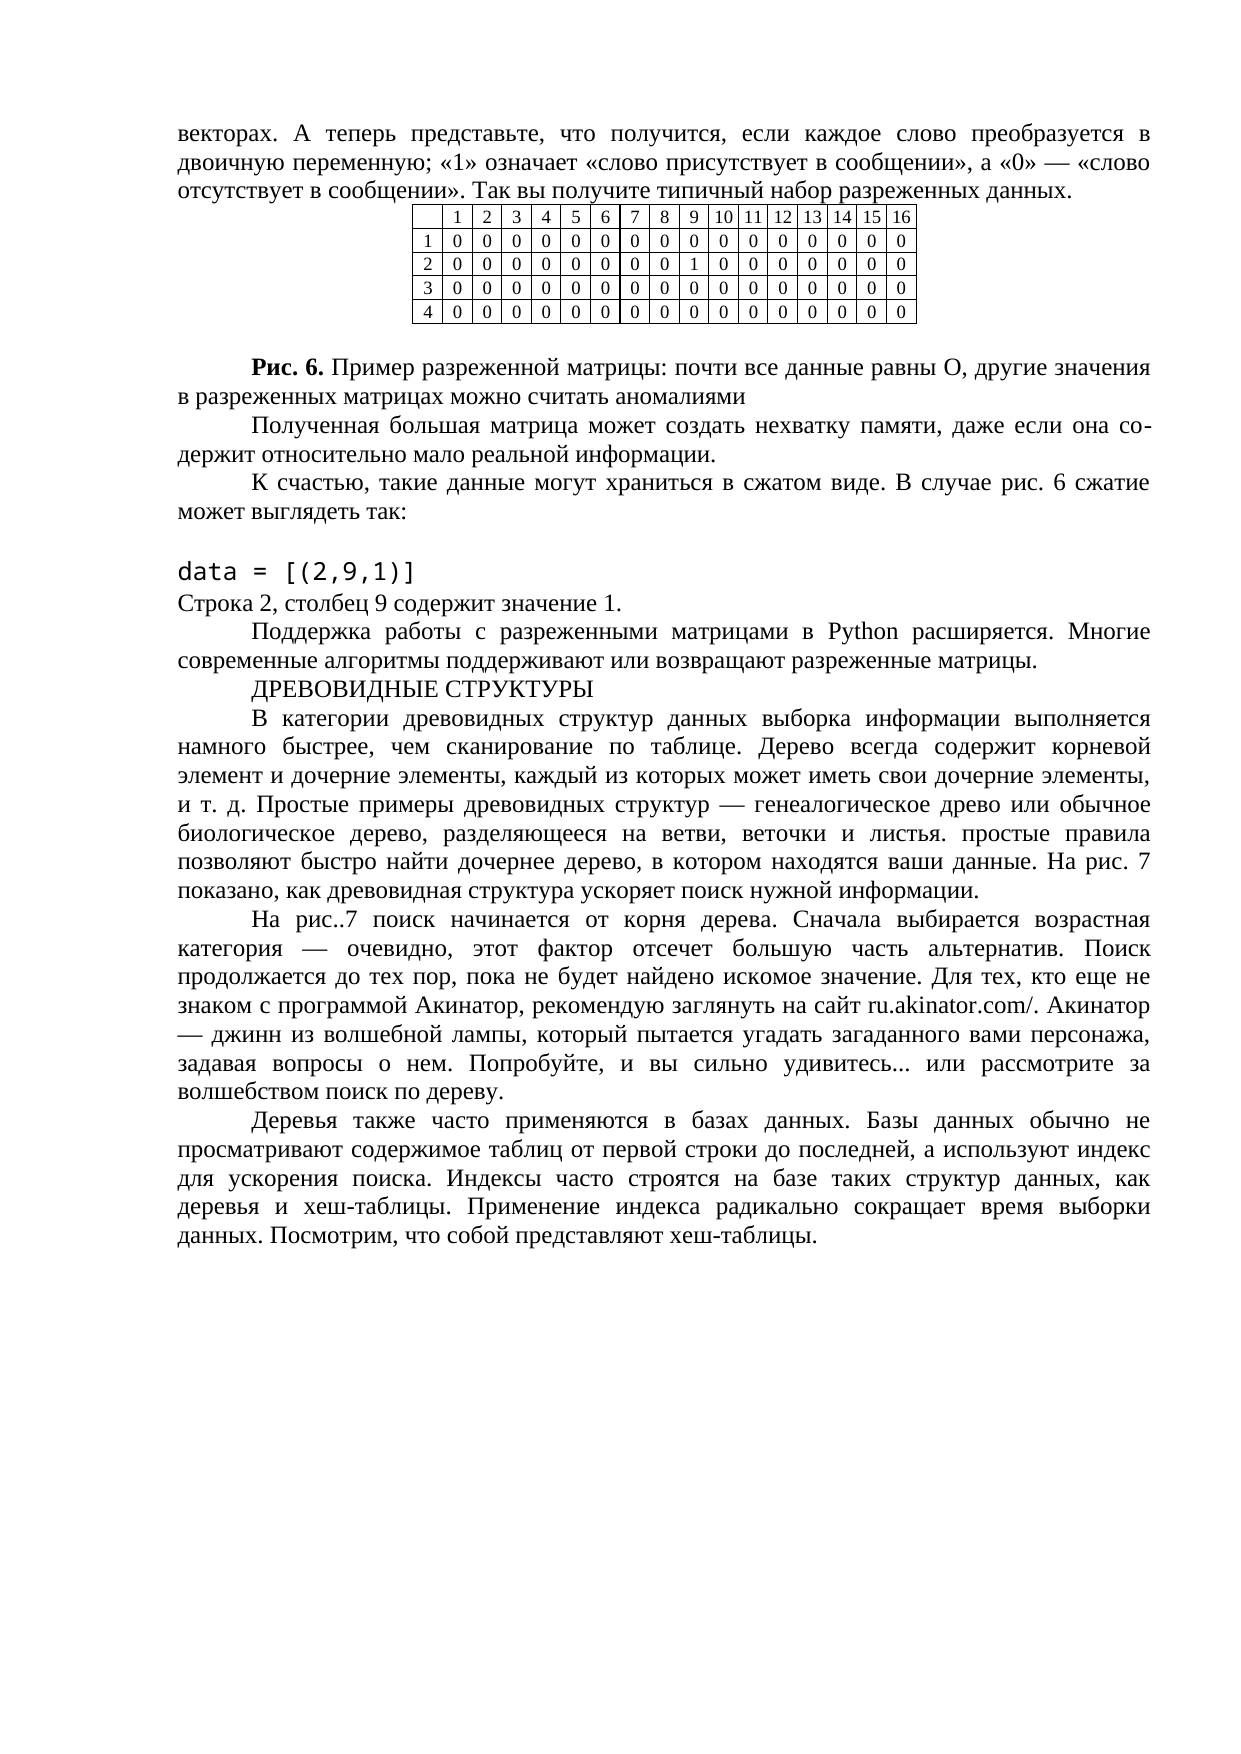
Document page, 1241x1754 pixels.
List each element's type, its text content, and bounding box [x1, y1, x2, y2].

table_header 9 [680, 205, 708, 228]
table_header 10 [709, 205, 738, 228]
table_cell 0 [680, 300, 708, 323]
table_cell 0 [650, 253, 679, 275]
table_header 1 [443, 205, 472, 228]
table_cell 0 [709, 276, 738, 299]
table_cell 1 [680, 253, 708, 275]
table_cell 0 [473, 253, 501, 275]
table_header 12 [768, 205, 797, 228]
table_cell 0 [857, 276, 886, 299]
table_cell 0 [798, 300, 827, 323]
table_cell 0 [680, 229, 708, 252]
table_cell 0 [443, 300, 472, 323]
table_cell 0 [561, 300, 590, 323]
table_header 11 [739, 205, 767, 228]
table_cell 0 [532, 276, 560, 299]
table_cell 0 [532, 253, 560, 275]
table_cell 4 [413, 300, 442, 323]
table_cell 0 [887, 300, 916, 323]
table_cell 0 [709, 253, 738, 275]
table_cell 0 [857, 253, 886, 275]
table_cell 0 [650, 300, 679, 323]
text Рис. 6. Пример разреженной матрицы: почти все данные равны О, другие значения в разреженных матрицах можно считать аномалиями [177, 352, 1152, 410]
text Деревья также часто применяются в базах данных. Базы данных обычно не просматривают содержимое таблиц от первой строки до последней, а используют индекс для ускорения поиска. Индексы часто строятся на базе таких структур данных, как деревья и хеш-таблицы. Применение индекса радикально сокращает время выборки данных. Посмотрим, что собой представляют хеш-таблицы. [177, 1105, 1152, 1249]
table_cell 0 [768, 276, 797, 299]
table_cell 0 [828, 276, 856, 299]
table_cell 0 [887, 253, 916, 275]
table_header 14 [828, 205, 856, 228]
table_cell 0 [561, 229, 590, 252]
table_header 2 [473, 205, 501, 228]
table_header 6 [591, 205, 619, 228]
table_cell 0 [798, 229, 827, 252]
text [177, 118, 1152, 204]
table_cell 0 [591, 253, 619, 275]
table_cell 0 [502, 253, 531, 275]
table_cell 0 [502, 229, 531, 252]
text Строка 2, столбец 9 содержит значение 1. [177, 588, 1152, 616]
table_cell 3 [413, 276, 442, 299]
table_cell 0 [887, 229, 916, 252]
table_cell 0 [473, 276, 501, 299]
table_cell 0 [443, 229, 472, 252]
table_cell 0 [798, 276, 827, 299]
table_cell 0 [621, 276, 649, 299]
table_cell 0 [857, 300, 886, 323]
table_cell 0 [768, 300, 797, 323]
text Полученная большая матрица может создать нехватку памяти, даже если она содержит относительно мало реальной информации. [177, 410, 1152, 467]
table_cell 0 [621, 300, 649, 323]
table_cell 0 [709, 300, 738, 323]
table_cell 0 [561, 276, 590, 299]
table_header 7 [621, 205, 649, 228]
table_cell 0 [443, 253, 472, 275]
table_cell 0 [532, 229, 560, 252]
table_cell 0 [739, 276, 767, 299]
table_cell 2 [413, 253, 442, 275]
table_cell 0 [739, 253, 767, 275]
table_cell 0 [532, 300, 560, 323]
table_cell 0 [828, 253, 856, 275]
table_cell 0 [739, 300, 767, 323]
table_header 16 [887, 205, 916, 228]
table_header 15 [857, 205, 886, 228]
text К счастью, такие данные могут храниться в сжатом виде. В случае рис. 6 сжатие может выглядеть так: [177, 467, 1152, 525]
table_cell 0 [857, 229, 886, 252]
table_cell 0 [887, 276, 916, 299]
table_cell 0 [650, 229, 679, 252]
text В категории древовидных структур данных выборка информации выполняется намного быстрее, чем сканирование по таблице. Дерево всегда содержит корневой элемент и дочерние элементы, каждый из которых может иметь свои дочерние элементы, и т. д. Простые примеры древовидных структур — генеалогическое древо или обычное биологическое дерево, разделяющееся на ветви, веточки и листья. простые правила позволяют быстро найти дочернее дерево, в котором находятся ваши данные. На рис. 7 показано, как древовидная структура ускоряет поиск нужной информации. [177, 703, 1152, 904]
table_cell 1 [413, 229, 442, 252]
table_cell 0 [650, 276, 679, 299]
text На рис..7 поиск начинается от корня дерева. Сначала выбирается возрастная категория — очевидно, этот фактор отсечет большую часть альтернатив. Поиск продолжается до тех пор, пока не будет найдено искомое значение. Для тех, кто еще не знаком с программой Акинатор, рекомендую заглянуть на сайт ru.akinator.com/. Акинатор — джинн из волшебной лампы, который пытается угадать загаданного вами персонажа, задавая вопросы о нем. Попробуйте, и вы сильно удивитесь... или рассмотрите за волшебством поиск по дереву. [177, 904, 1152, 1105]
table_cell 0 [828, 300, 856, 323]
table_cell 0 [502, 276, 531, 299]
table_header [413, 205, 442, 228]
table_cell 0 [443, 276, 472, 299]
table_cell 0 [621, 253, 649, 275]
table_cell 0 [680, 276, 708, 299]
table_header 5 [561, 205, 590, 228]
table_cell 0 [828, 229, 856, 252]
text data = [(2,9,1)] [177, 554, 1152, 588]
table_cell 0 [768, 229, 797, 252]
table_cell 0 [709, 229, 738, 252]
table_header 3 [502, 205, 531, 228]
table_cell 0 [739, 229, 767, 252]
table_cell 0 [591, 276, 619, 299]
table_cell 0 [473, 300, 501, 323]
table_cell 0 [621, 229, 649, 252]
table_cell 0 [768, 253, 797, 275]
table_cell 0 [591, 229, 619, 252]
table_cell 0 [561, 253, 590, 275]
table_header 13 [798, 205, 827, 228]
table_cell 0 [798, 253, 827, 275]
text ДРЕВОВИДНЫЕ СТРУКТУРЫ [177, 674, 1152, 703]
table_header 8 [650, 205, 679, 228]
table_cell 0 [591, 300, 619, 323]
text Поддержка работы с разреженными матрицами в Python расширяется. Многие современные алгоритмы поддерживают или возвращают разреженные матрицы. [177, 616, 1152, 674]
table_header 4 [532, 205, 560, 228]
table_cell 0 [502, 300, 531, 323]
table_cell 0 [473, 229, 501, 252]
